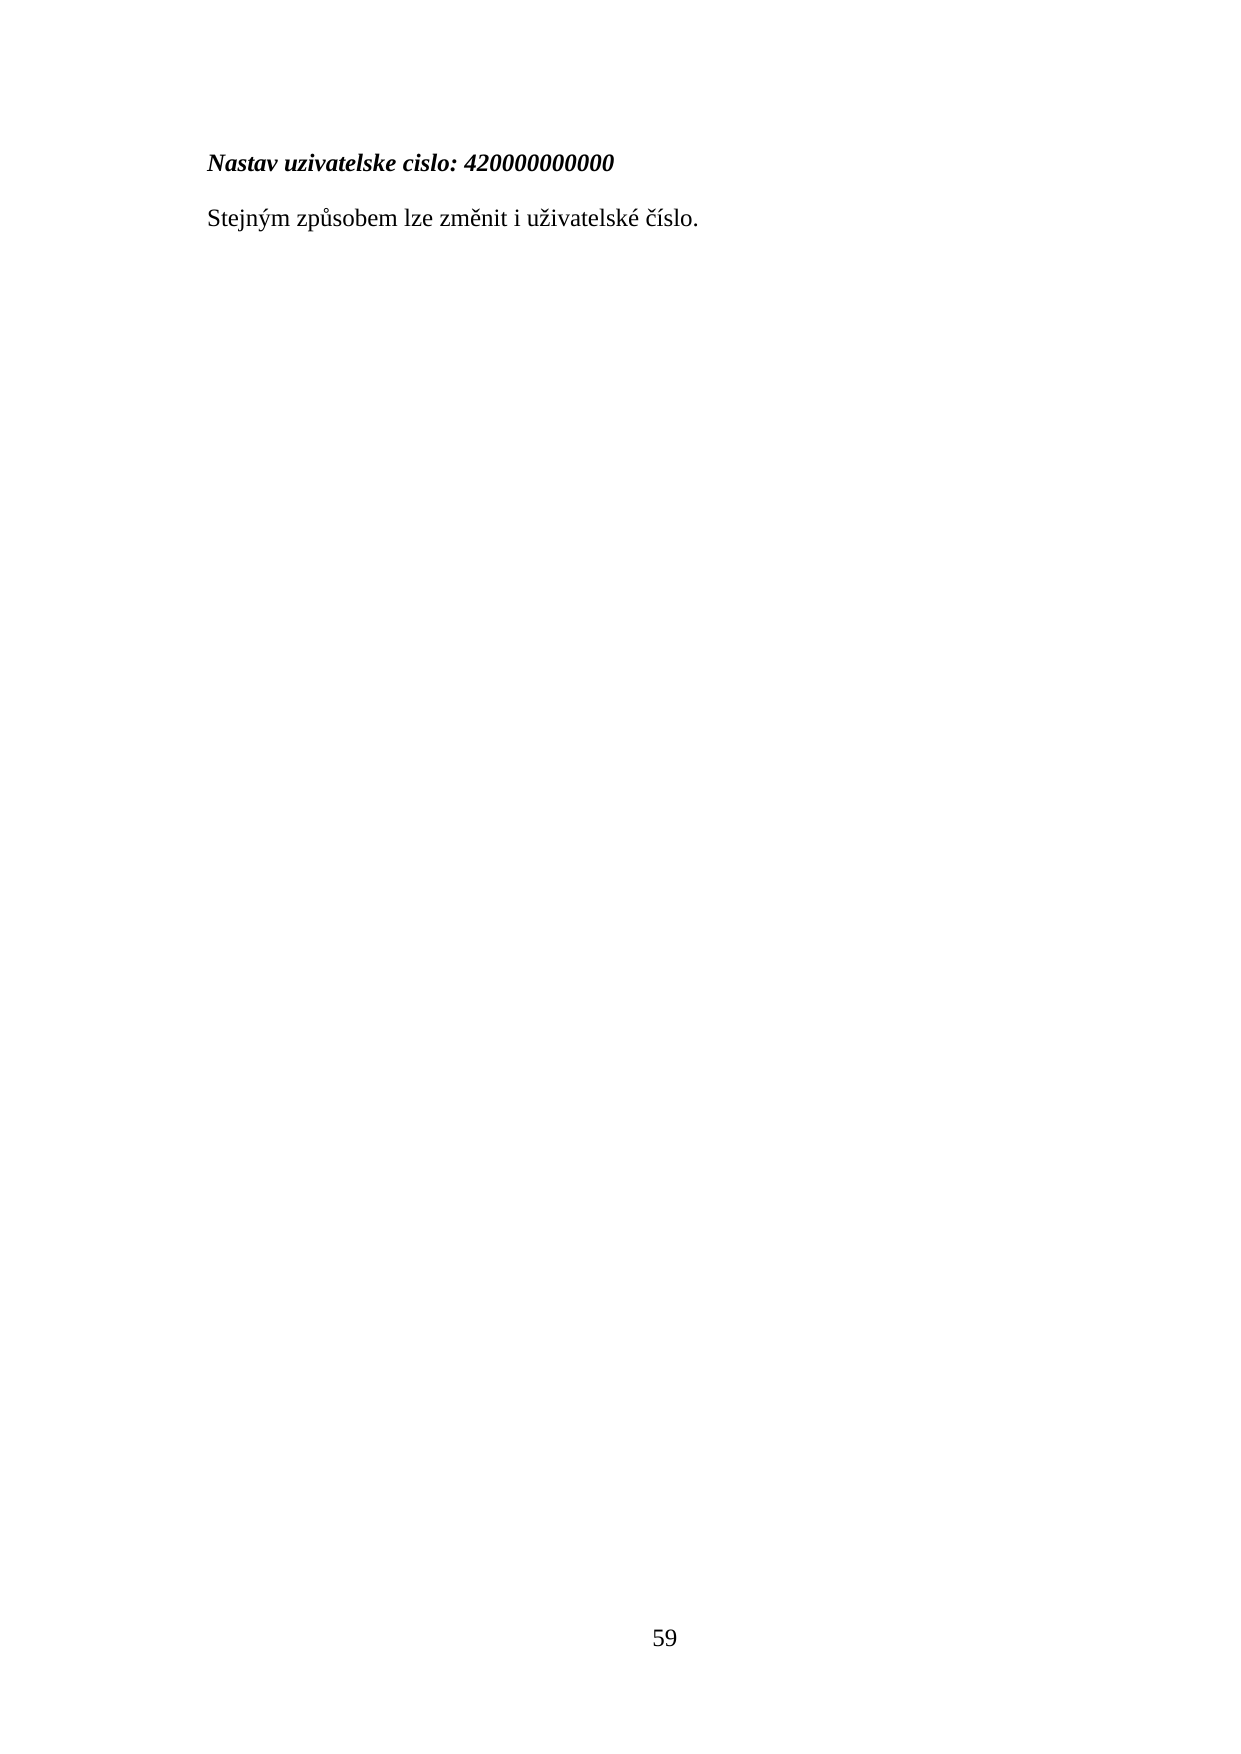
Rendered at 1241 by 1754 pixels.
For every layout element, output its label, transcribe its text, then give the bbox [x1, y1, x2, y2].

text Nastav uzivatelske cislo: 420000000000 [207, 148, 1122, 176]
text Stejným způsobem lze změnit i uživatelské číslo. [207, 203, 1122, 232]
